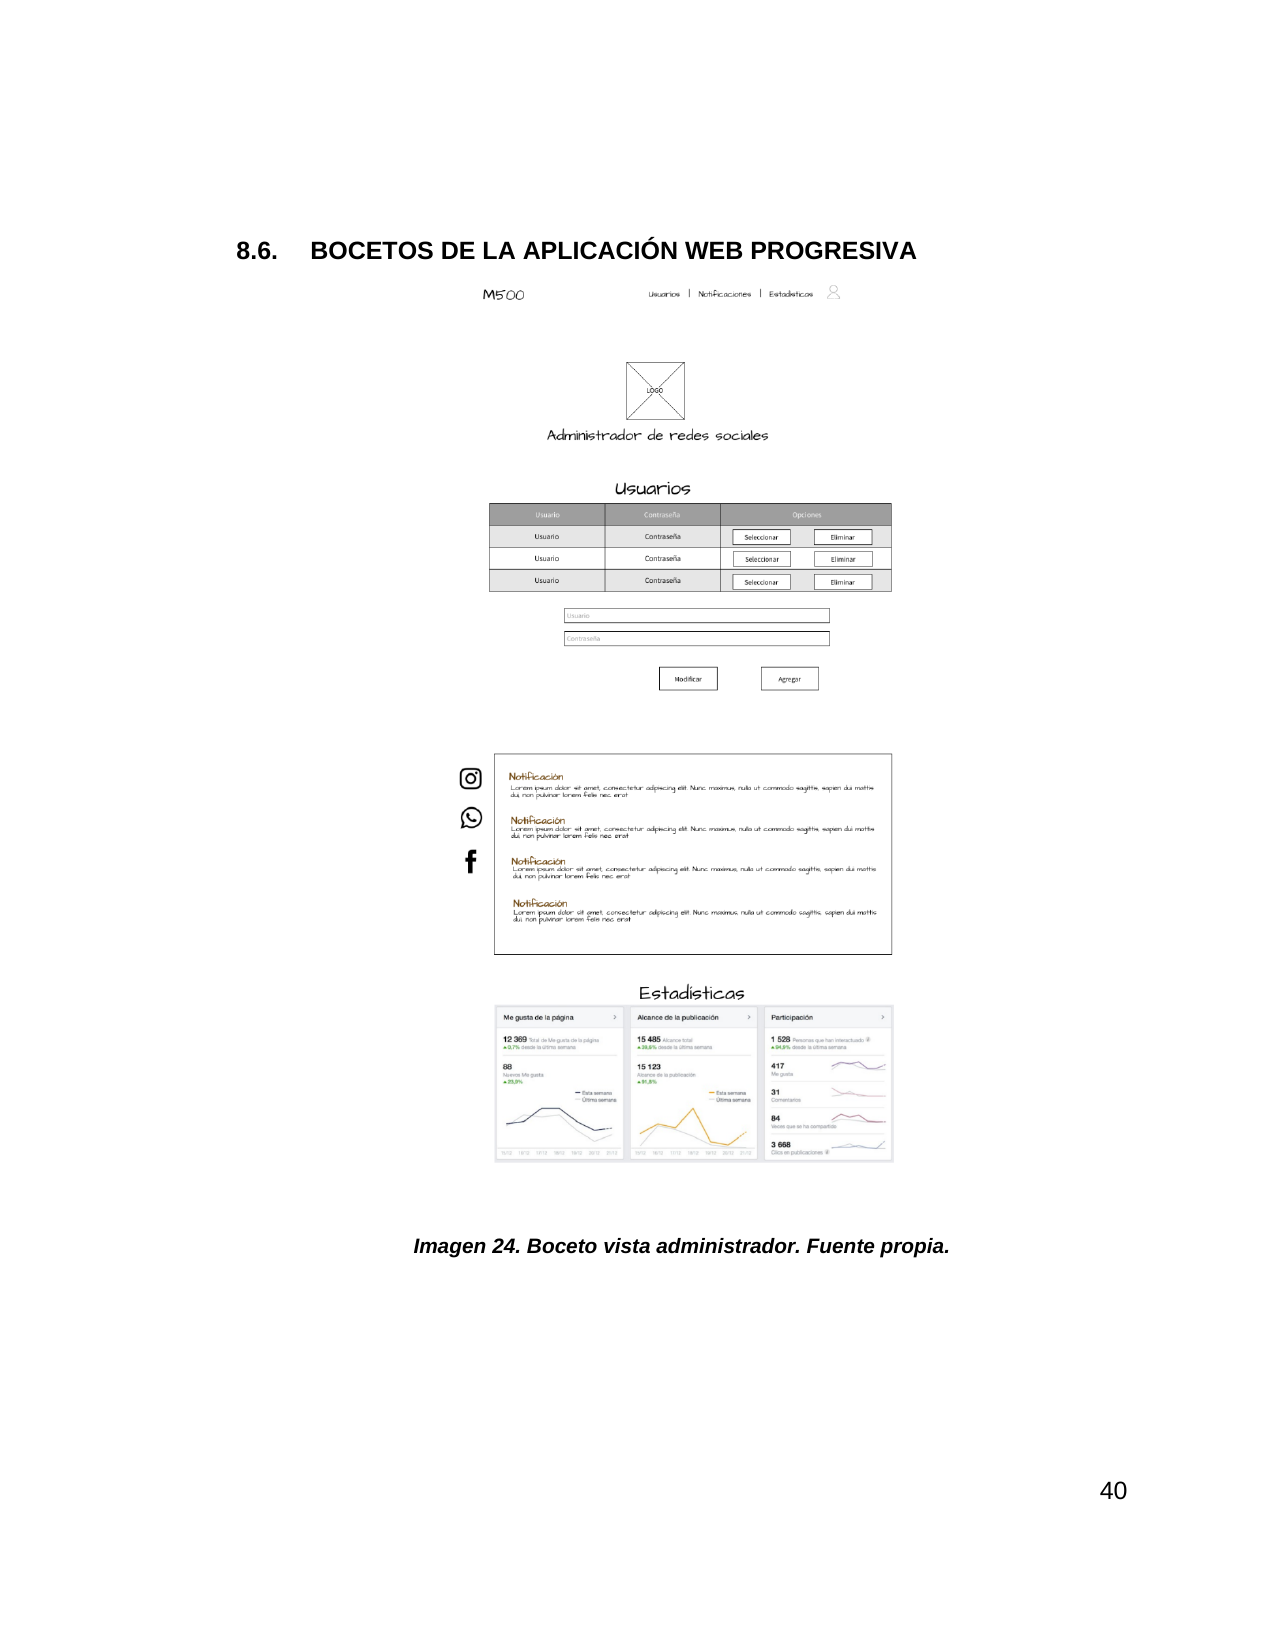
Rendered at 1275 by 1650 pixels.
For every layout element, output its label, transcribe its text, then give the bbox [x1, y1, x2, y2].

picture [415, 279, 949, 1220]
text bocetos de la aplicación web progresivA [236, 236, 1127, 265]
